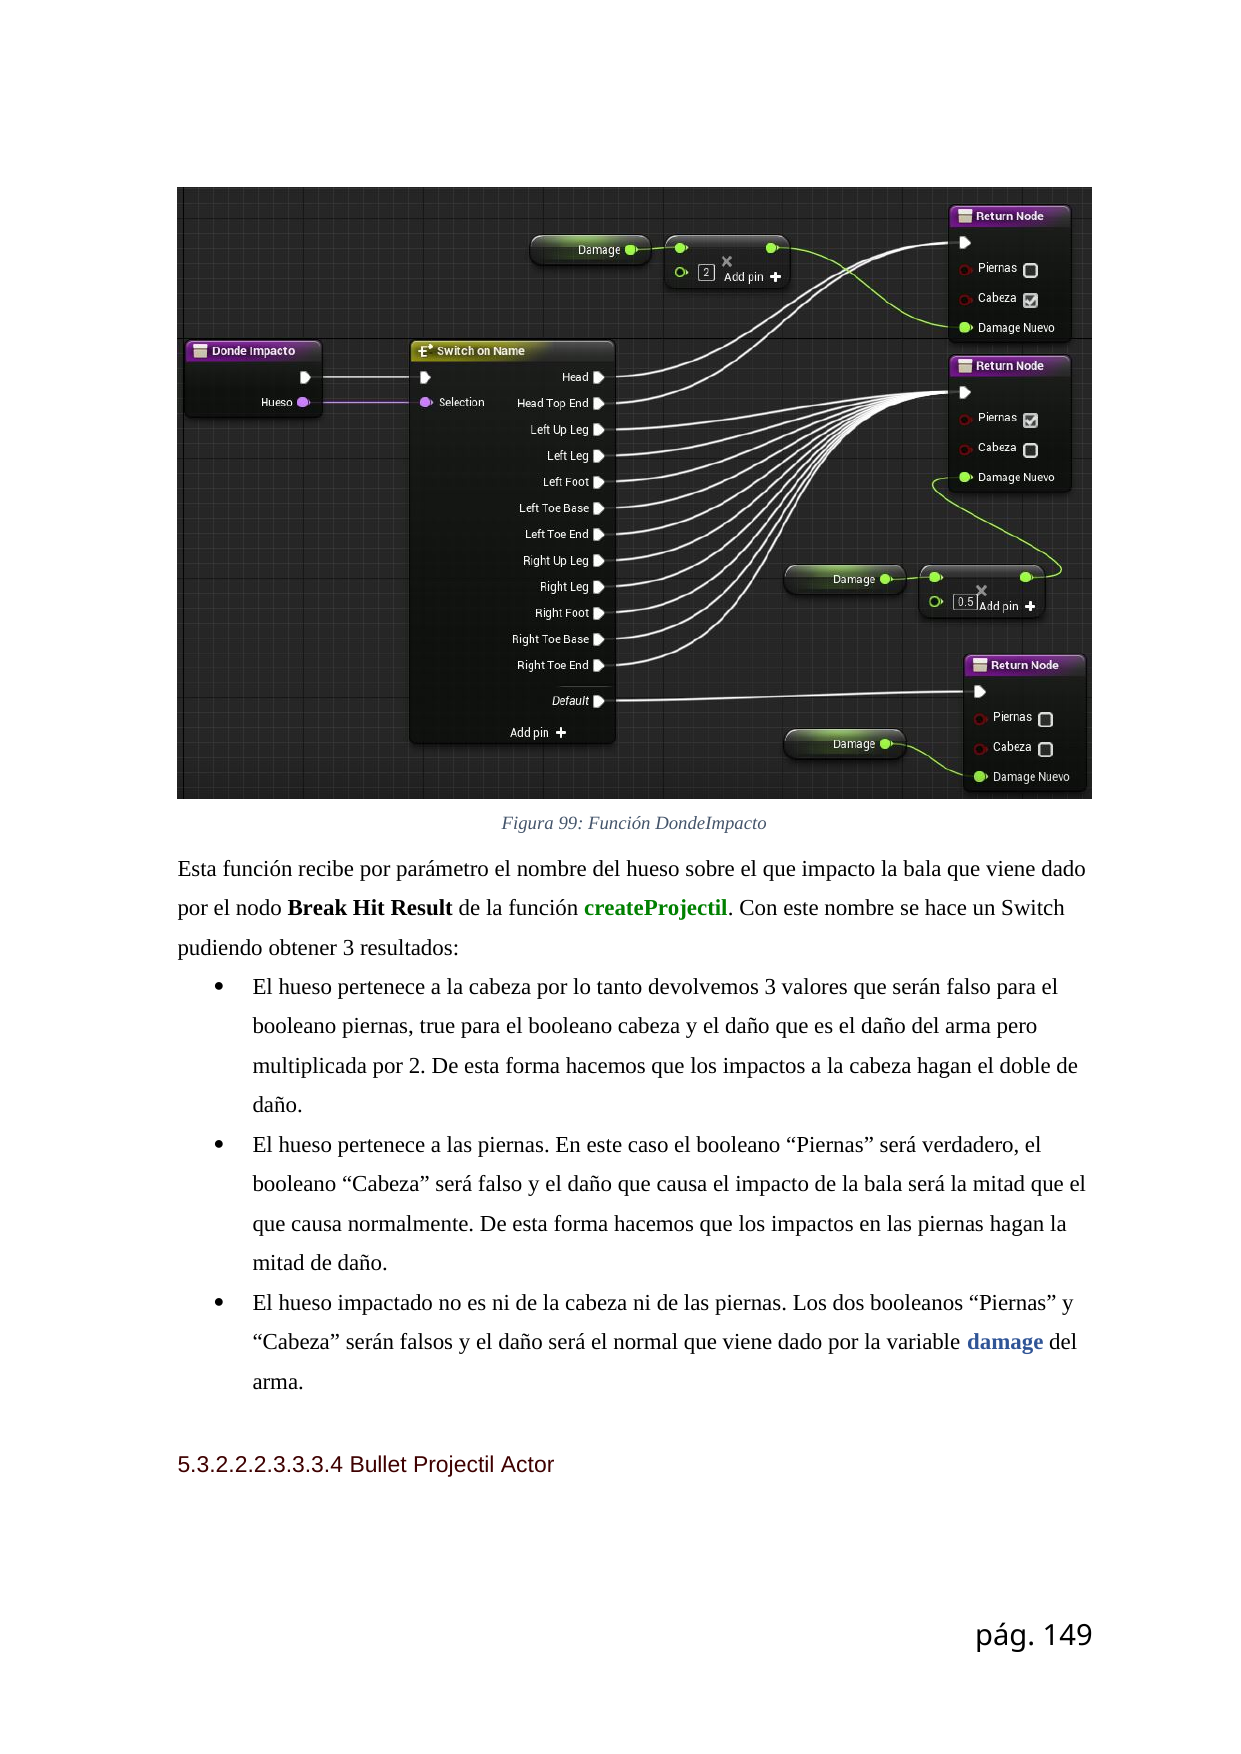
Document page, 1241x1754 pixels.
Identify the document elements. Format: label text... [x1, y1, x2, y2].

subtitle 5.3.2.2.2.3.3.3.4 Bullet Projectil Actor [177, 1451, 1092, 1477]
text Esta función recibe por parámetro el nombre del hueso sobre el que impacto la bala que viene dado por el nodo Break Hit Result de la función createProjectil. Con este nombre se hace un Switch pudiendo obtener 3 resultados: [177, 854, 1092, 960]
picture [177, 187, 1092, 799]
list El hueso pertenece a la cabeza por lo tanto devolvemos 3 valores que serán falso para el booleano piernas, true para el booleano cabeza y el daño que es el daño del arma pero multiplicada por 2. De esta forma hacemos que los impactos a la cabeza hagan el doble de daño. [215, 973, 1092, 1118]
list El hueso impactado no es ni de la cabeza ni de las piernas. Los dos booleanos “Piernas” y “Cabeza” serán falsos y el daño será el normal que viene dado por la variable damage del arma. [215, 1289, 1092, 1394]
list El hueso pertenece a las piernas. En este caso el booleano “Piernas” será verdadero, el booleano “Cabeza” será falso y el daño que causa el impacto de la bala será la mitad que el que causa normalmente. De esta forma hacemos que los impactos en las piernas hagan la mitad de daño. [215, 1131, 1092, 1276]
text Figura : Función DondeImpacto [177, 812, 1092, 834]
